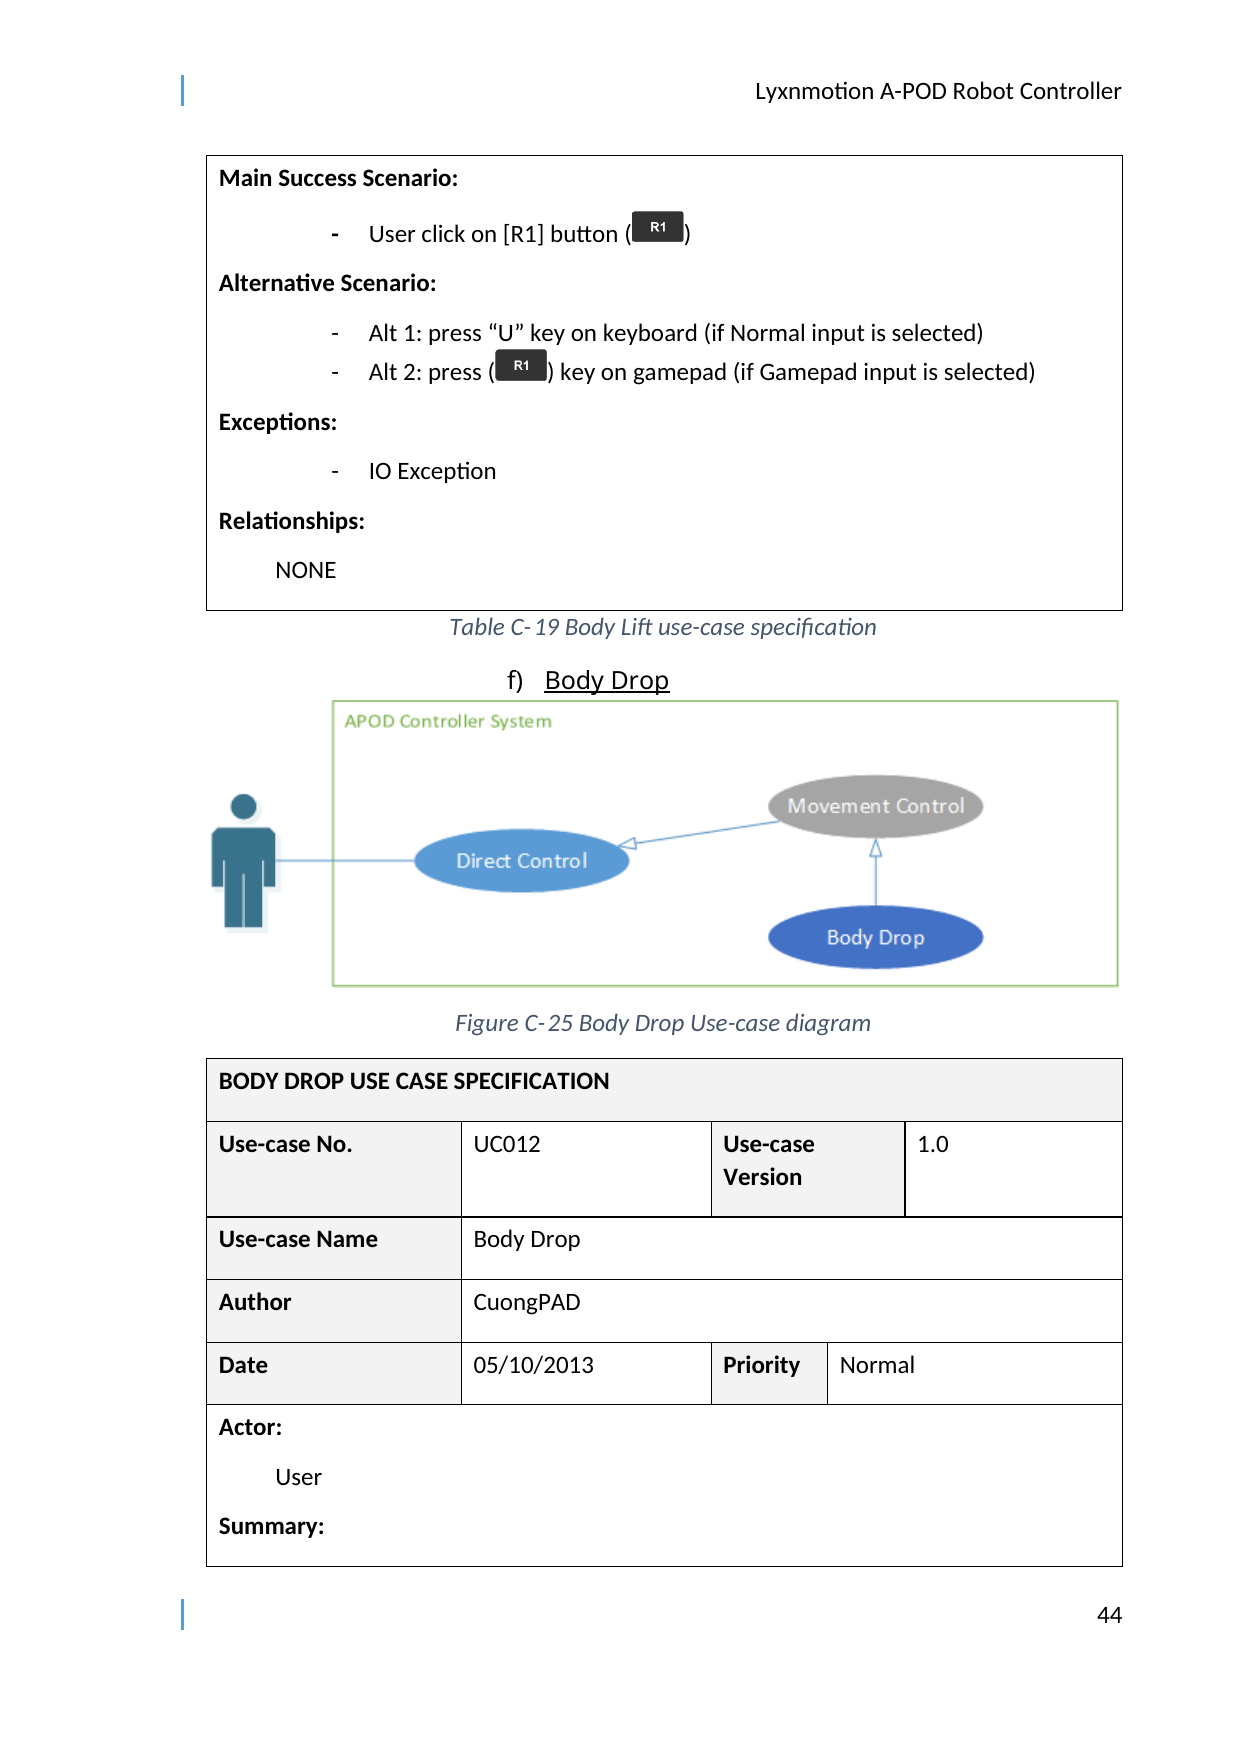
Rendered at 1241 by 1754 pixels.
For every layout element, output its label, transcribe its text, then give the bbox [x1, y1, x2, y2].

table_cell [207, 1405, 1122, 1566]
table_cell Author [207, 1280, 461, 1342]
picture [632, 211, 684, 242]
table_cell Use-case Version [712, 1122, 904, 1216]
table_cell Normal [828, 1343, 1122, 1404]
picture [495, 349, 547, 381]
table_cell 1.0 [906, 1122, 1122, 1216]
table_cell Date [207, 1343, 461, 1404]
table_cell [207, 156, 1122, 610]
table_cell Body Drop [462, 1218, 1122, 1279]
subtitle Body Drop [507, 662, 1122, 696]
table_cell 05/10/2013 [462, 1343, 711, 1404]
table_cell UC012 [462, 1122, 711, 1216]
table_cell Use-case No. [207, 1122, 461, 1216]
table_cell Priority [712, 1343, 827, 1404]
table_header BODY DROP USE CASE SPECIFICATION [207, 1059, 1122, 1121]
table_cell CuongPAD [462, 1280, 1122, 1342]
picture [206, 699, 1123, 988]
table_cell Use-case Name [207, 1218, 461, 1279]
